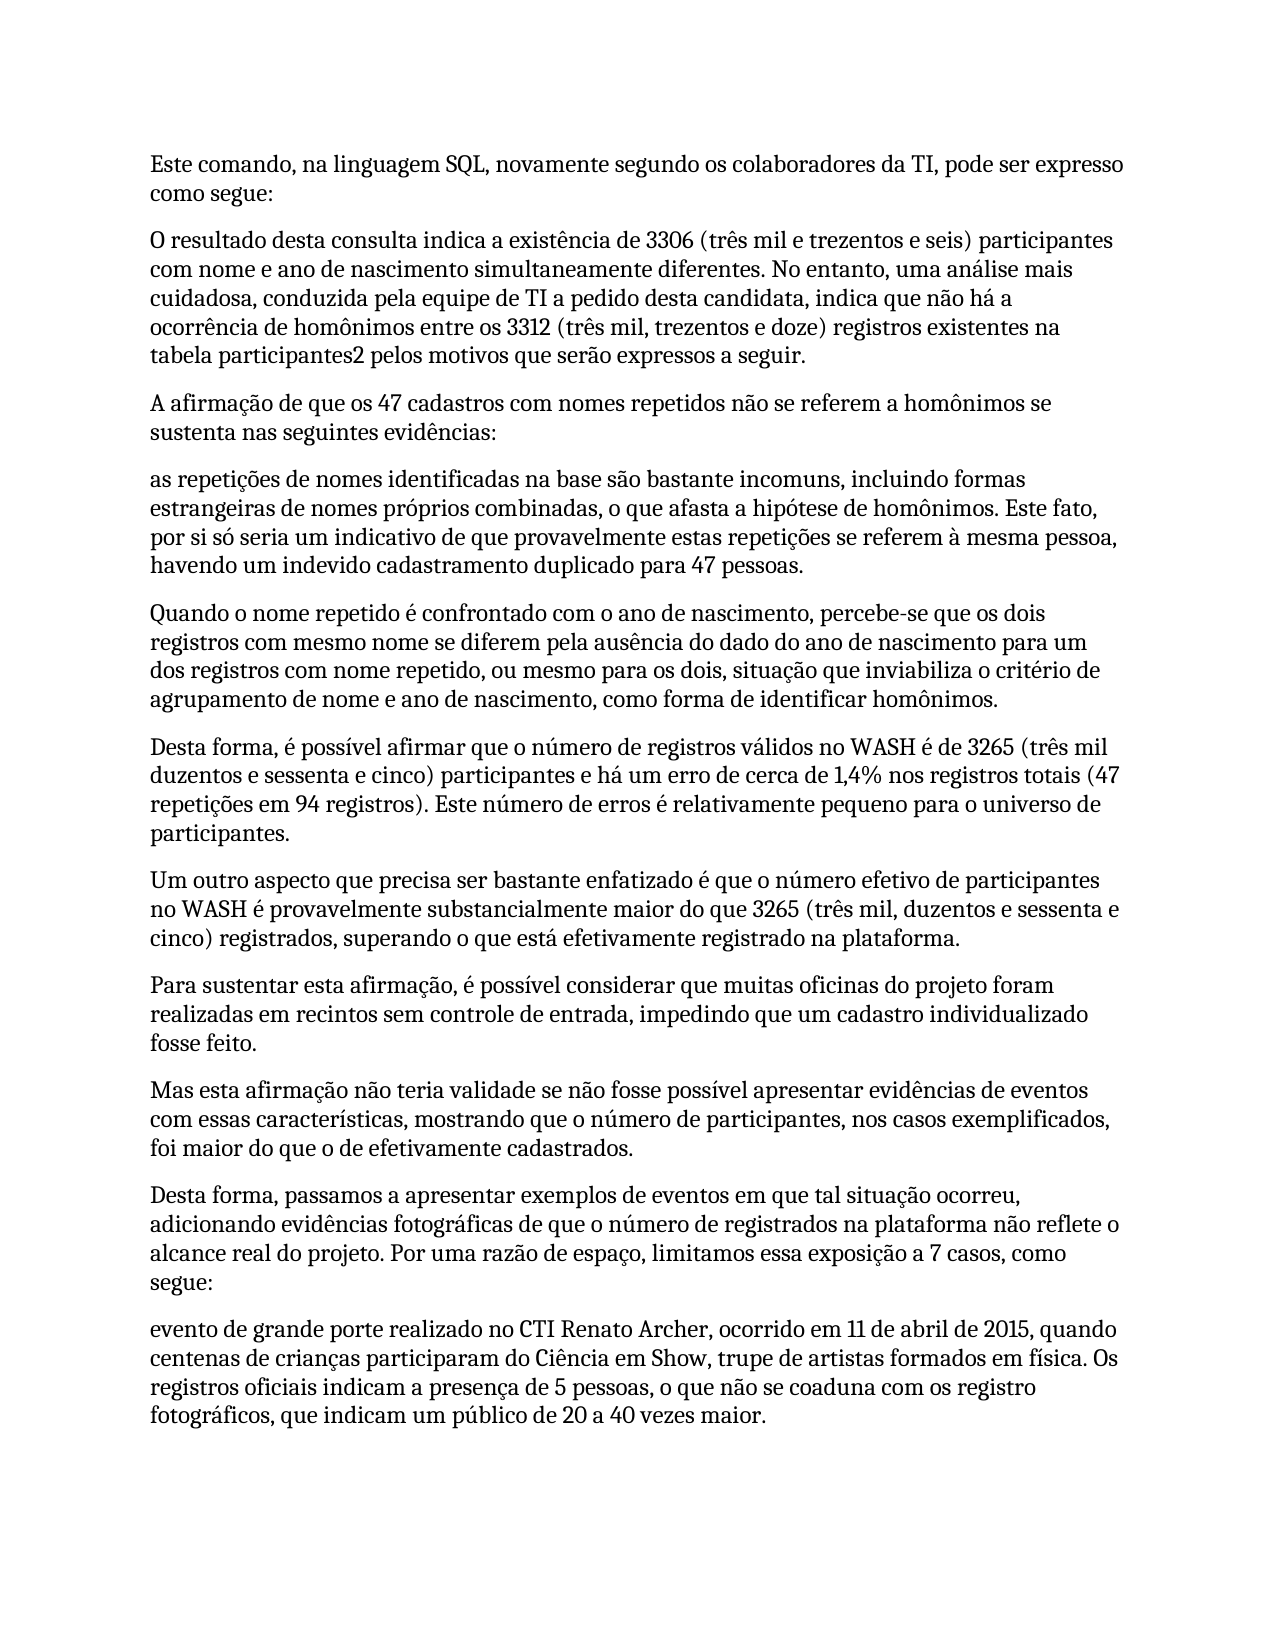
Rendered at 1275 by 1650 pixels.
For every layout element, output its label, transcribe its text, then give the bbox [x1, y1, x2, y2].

text A afirmação de que os 47 cadastros com nomes repetidos não se referem a homônimos se sustenta nas seguintes evidências: [150, 389, 1125, 446]
text Para sustentar esta afirmação, é possível considerar que muitas oficinas do projeto foram realizadas em recintos sem controle de entrada, impedindo que um cadastro individualizado fosse feito. [150, 971, 1125, 1057]
text Este comando, na linguagem SQL, novamente segundo os colaboradores da TI, pode ser expresso como segue: [150, 150, 1125, 207]
text O resultado desta consulta indica a existência de 3306 (três mil e trezentos e seis) participantes com nome e ano de nascimento simultaneamente diferentes. No entanto, uma análise mais cuidadosa, conduzida pela equipe de TI a pedido desta candidata, indica que não há a ocorrência de homônimos entre os 3312 (três mil, trezentos e doze) registros existentes na tabela participantes2 pelos motivos que serão expressos a seguir. [150, 226, 1125, 370]
text Um outro aspecto que precisa ser bastante enfatizado é que o número efetivo de participantes no WASH é provavelmente substancialmente maior do que 3265 (três mil, duzentos e sessenta e cinco) registrados, superando o que está efetivamente registrado na plataforma. [150, 866, 1125, 952]
text Desta forma, passamos a apresentar exemplos de eventos em que tal situação ocorreu, adicionando evidências fotográficas de que o número de registrados na plataforma não reflete o alcance real do projeto. Por uma razão de espaço, limitamos essa exposição a 7 casos, como segue: [150, 1181, 1125, 1296]
text as repetições de nomes identificadas na base são bastante incomuns, incluindo formas estrangeiras de nomes próprios combinadas, o que afasta a hipótese de homônimos. Este fato, por si só seria um indicativo de que provavelmente estas repetições se referem à mesma pessoa, havendo um indevido cadastramento duplicado para 47 pessoas. [150, 465, 1125, 580]
text Desta forma, é possível afirmar que o número de registros válidos no WASH é de 3265 (três mil duzentos e sessenta e cinco) participantes e há um erro de cerca de 1,4% nos registros totais (47 repetições em 94 registros). Este número de erros é relativamente pequeno para o universo de participantes. [150, 732, 1125, 847]
text Mas esta afirmação não teria validade se não fosse possível apresentar evidências de eventos com essas características, mostrando que o número de participantes, nos casos exemplificados, foi maior do que o de efetivamente cadastrados. [150, 1076, 1125, 1162]
text Quando o nome repetido é confrontado com o ano de nascimento, percebe-se que os dois registros com mesmo nome se diferem pela ausência do dado do ano de nascimento para um dos registros com nome repetido, ou mesmo para os dois, situação que inviabiliza o critério de agrupamento de nome e ano de nascimento, como forma de identificar homônimos. [150, 599, 1125, 714]
text evento de grande porte realizado no CTI Renato Archer, ocorrido em 11 de abril de 2015, quando centenas de crianças participaram do Ciência em Show, trupe de artistas formados em física. Os registros oficiais indicam a presença de 5 pessoas, o que não se coaduna com os registro fotográficos, que indicam um público de 20 a 40 vezes maior. [150, 1315, 1125, 1430]
